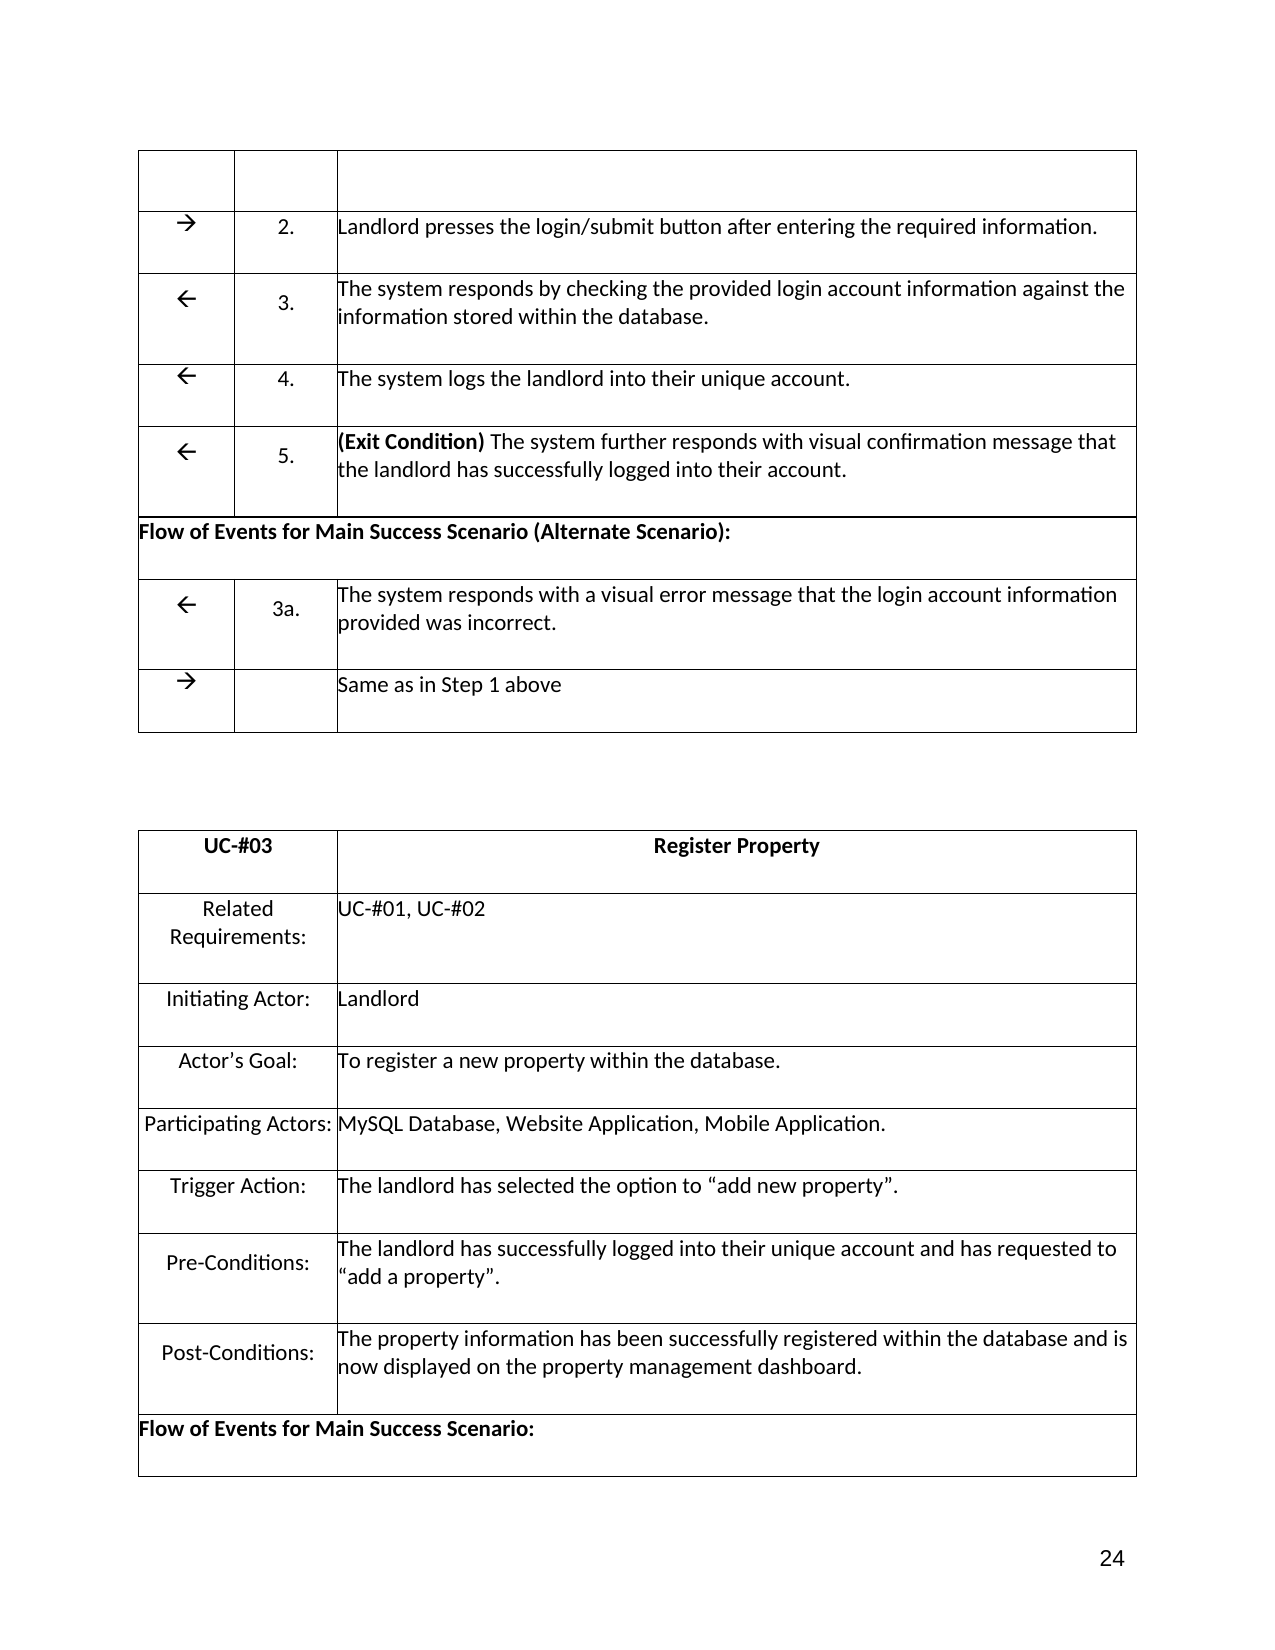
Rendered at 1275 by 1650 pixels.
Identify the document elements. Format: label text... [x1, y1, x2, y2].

table_header UC-#03 [139, 831, 337, 893]
table_cell 2. [235, 212, 337, 273]
table_cell To register a new property within the database. [338, 1047, 1136, 1108]
table_cell Actor’s Goal: [139, 1047, 337, 1108]
table_cell Landlord [338, 984, 1136, 1046]
table_cell UC-#01, UC-#02 [338, 894, 1136, 983]
table_cell The system responds by checking the provided login account information against the information stored within the database. [338, 274, 1136, 363]
table_cell Initiating Actor: [139, 984, 337, 1046]
table_cell The system logs the landlord into their unique account. [338, 365, 1136, 426]
table_cell [139, 212, 234, 273]
table_cell Same as in Step 1 above [338, 670, 1136, 732]
table_cell 1. [235, 151, 337, 211]
table_cell 3. [235, 274, 337, 363]
table_cell Trigger Action: [139, 1171, 337, 1233]
table_cell The landlord has selected the option to “add new property”. [338, 1171, 1136, 1233]
table_cell 3a. [235, 580, 337, 669]
table_cell Post-Conditions: [139, 1324, 337, 1413]
table_cell The landlord has successfully logged into their unique account and has requested to “add a property”. [338, 1234, 1136, 1323]
table_cell 5. [235, 427, 337, 516]
table_cell [139, 151, 234, 211]
table_cell [235, 670, 337, 732]
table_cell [338, 151, 1136, 211]
table_cell Related Requirements: [139, 894, 337, 983]
table_cell [139, 670, 234, 732]
table_cell Participating Actors: [139, 1109, 337, 1170]
table_cell The property information has been successfully registered within the database and is now displayed on the property management dashboard. [338, 1324, 1136, 1413]
table_cell MySQL Database, Website Application, Mobile Application. [338, 1109, 1136, 1170]
table_cell 4. [235, 365, 337, 426]
table_cell [139, 274, 234, 363]
table_cell [139, 580, 234, 669]
table_cell Pre-Conditions: [139, 1234, 337, 1323]
table_cell Landlord presses the login/submit button after entering the required information. [338, 212, 1136, 273]
table_header Register Property [338, 831, 1136, 893]
table_cell Flow of Events for Main Success Scenario: [139, 1415, 1136, 1476]
table_cell Flow of Events for Main Success Scenario (Alternate Scenario): [139, 518, 1136, 579]
table_cell The system responds with a visual error message that the login account information provided was incorrect. [338, 580, 1136, 669]
table_cell [139, 427, 234, 516]
table_cell [139, 365, 234, 426]
table_cell (Exit Condition) The system further responds with visual confirmation message that the landlord has successfully logged into their account. [338, 427, 1136, 516]
